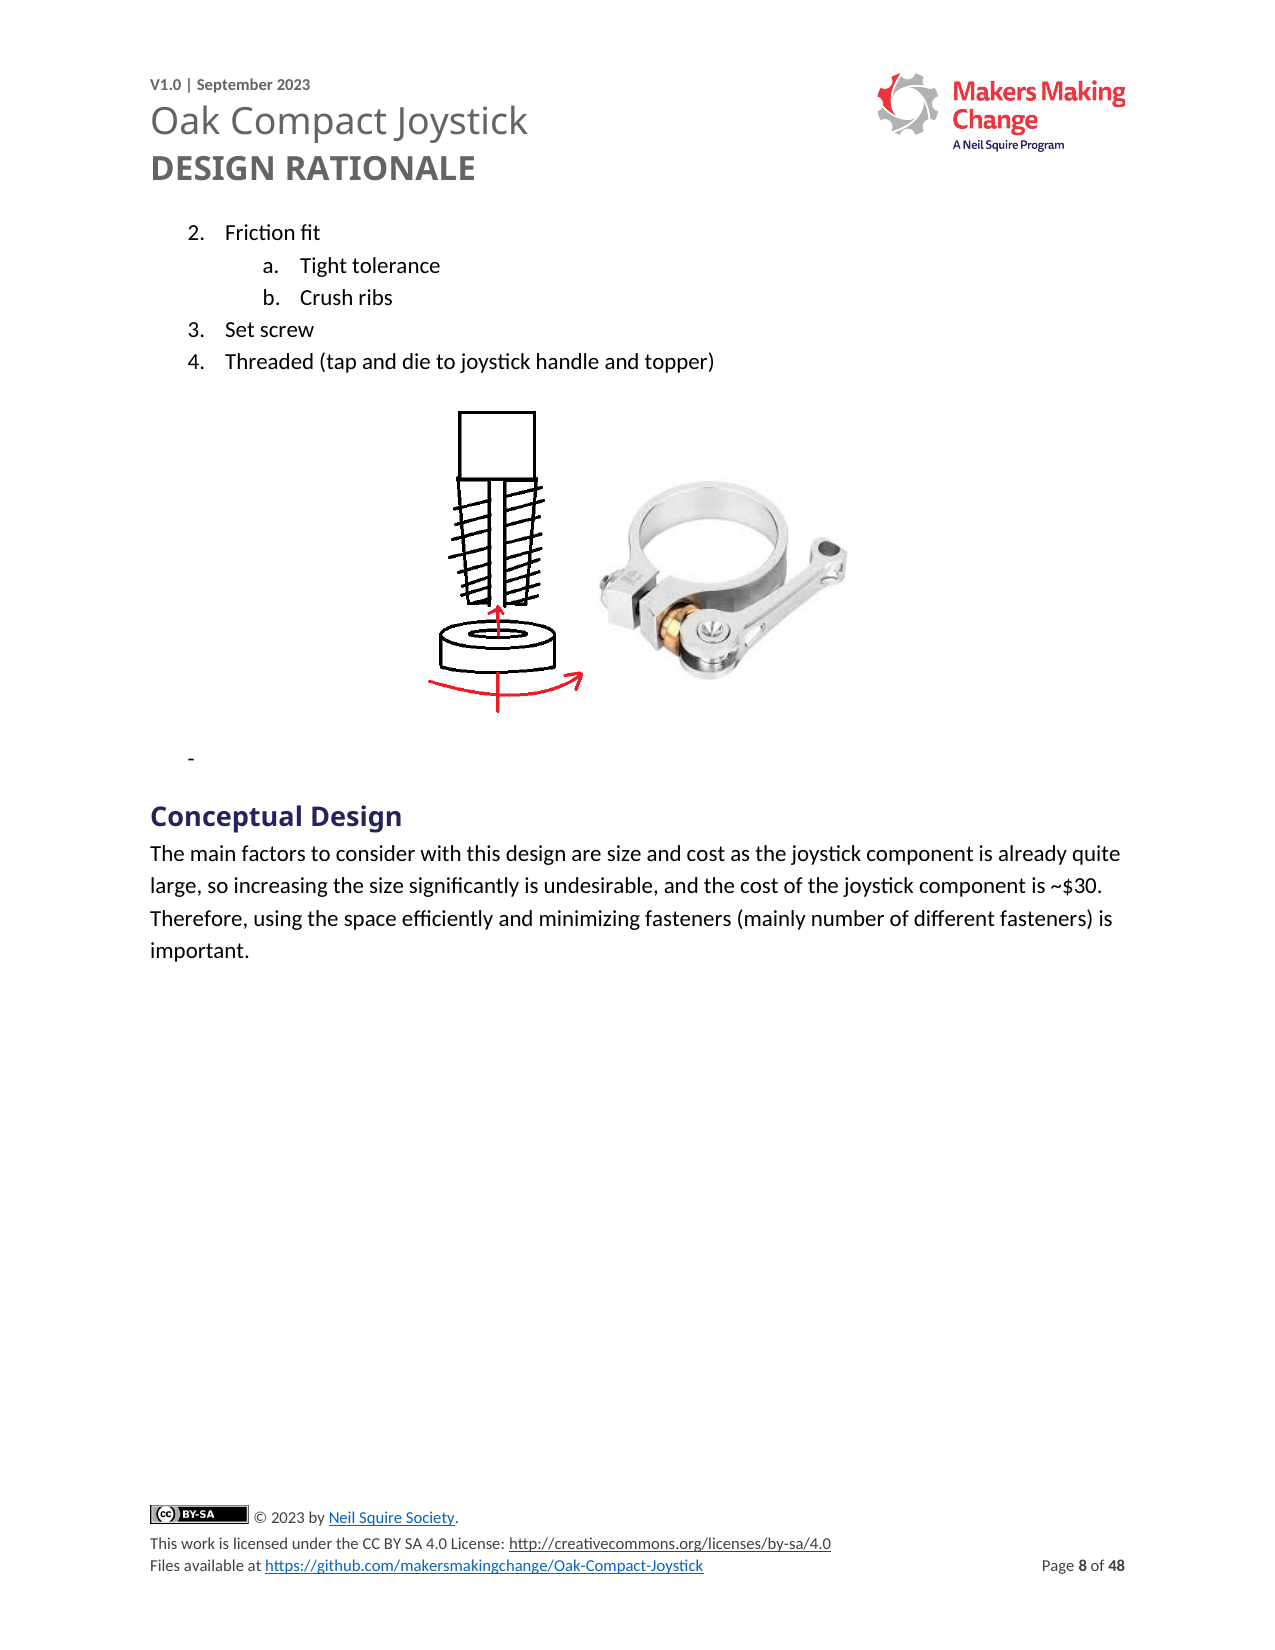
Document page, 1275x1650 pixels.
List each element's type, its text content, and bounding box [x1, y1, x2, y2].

subtitle Conceptual Design [150, 797, 1125, 834]
list Friction fit [187, 218, 1125, 247]
list Crush ribs [262, 283, 1125, 311]
list Threaded (tap and die to joystick handle and topper) [187, 347, 1125, 375]
picture [416, 400, 859, 719]
list Set screw [187, 315, 1125, 343]
picture [150, 1505, 249, 1524]
picture [877, 73, 1125, 152]
text The main factors to consider with this design are size and cost as the joystick component is already quite large, so increasing the size significantly is undesirable, and the cost of the joystick component is ~$30. Therefore, using the space efficiently and minimizing fasteners (mainly number of different fasteners) is important. [150, 839, 1125, 964]
list Tight tolerance [262, 251, 1125, 279]
